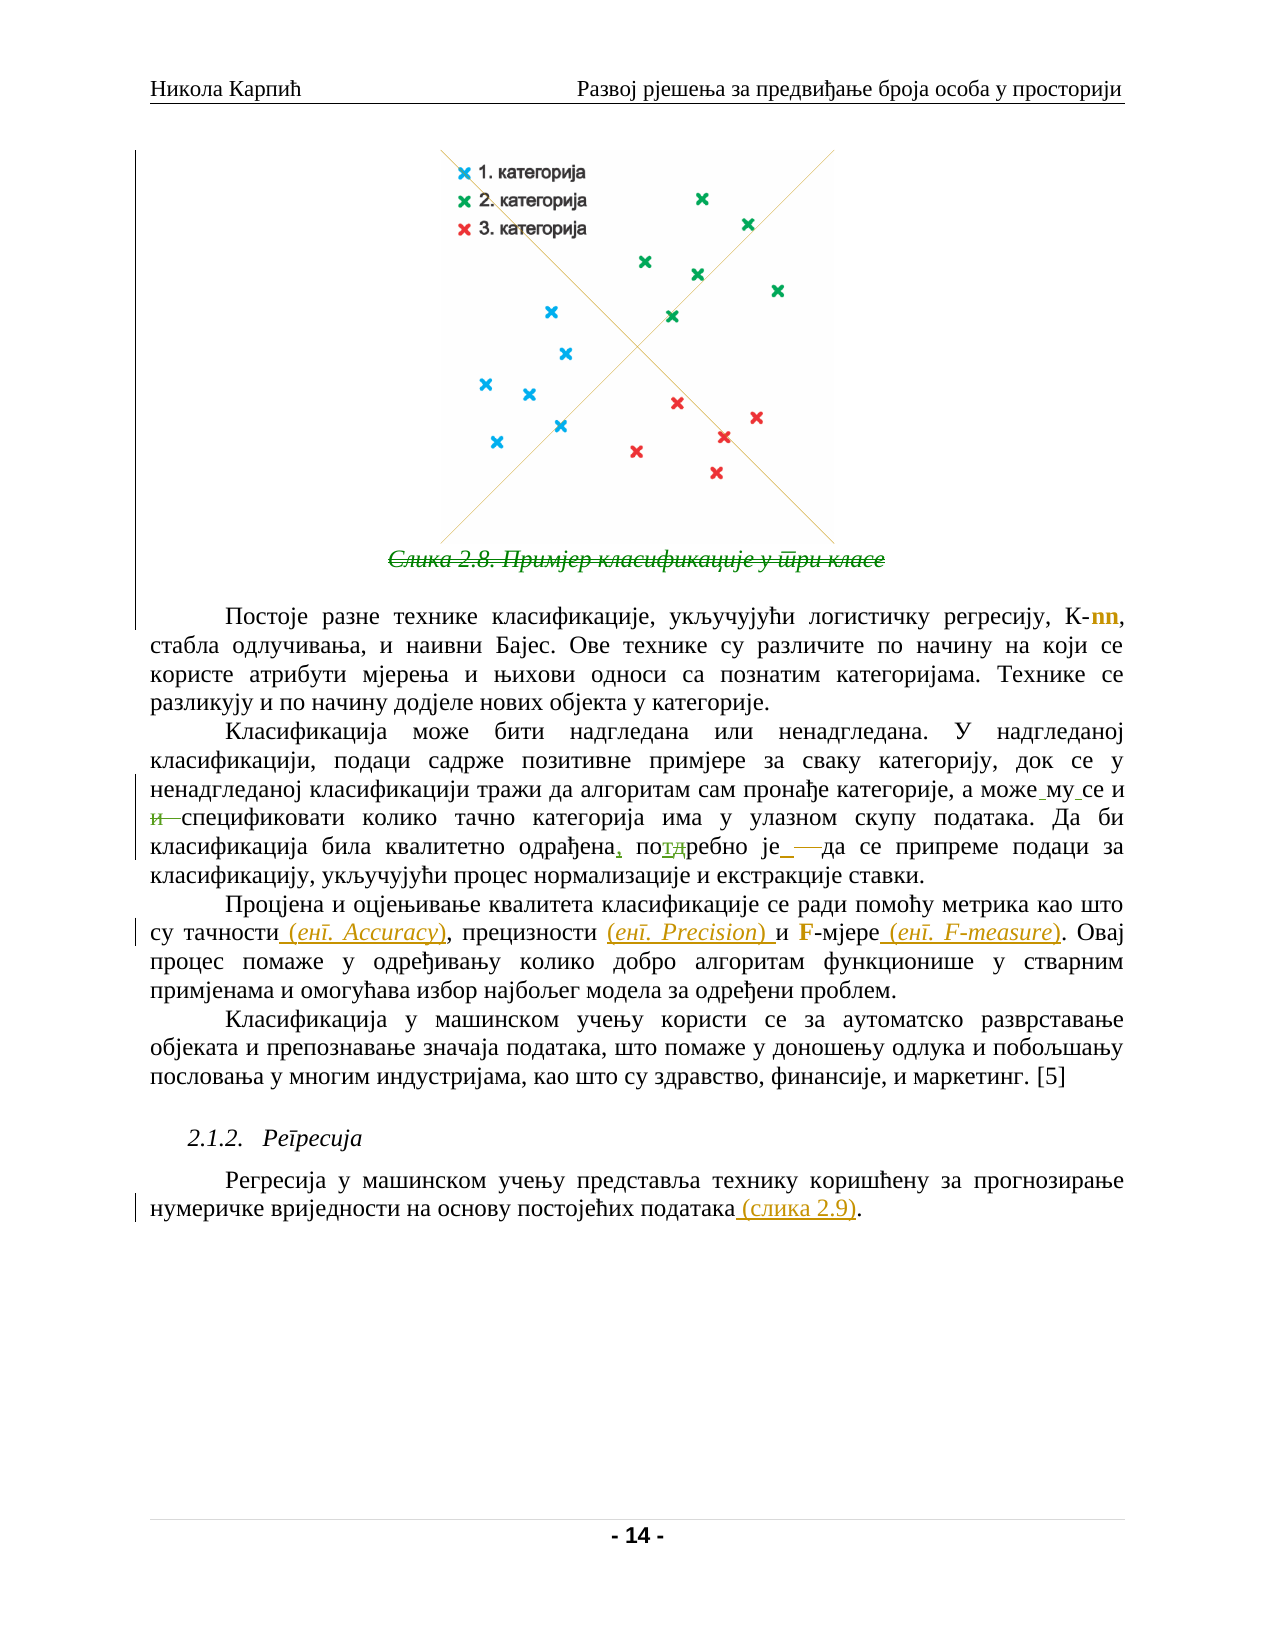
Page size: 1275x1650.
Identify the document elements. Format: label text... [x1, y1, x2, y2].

picture [440, 151, 636, 543]
picture [442, 150, 833, 346]
picture [442, 348, 833, 544]
text Постоје разне технике класификације, укључујући логистичку регресију, К-nn, стабла одлучивања, и наивни Бајес. Ове технике су различите по начину на који се користе атрибути мјерења и њихови односи са познатим категоријама. Технике се разликују и по начину додјеле нових објекта у категорије. [150, 601, 1125, 716]
text Класификација може бити надгледана или ненадгледана. У надгледаној класификацији, подаци садрже позитивне примјере за сваку категорију, док се у ненадгледаној класификацији тражи да алгоритам сам пронађе категорије, а можемусе и спецификовати колико тачно категорија има у улазном скупу података. Да би класификација била квалитетно одрађена поребно једа се припреме подаци за класификацију, укључујући процес нормализације и екстракције ставки. [150, 716, 1125, 889]
subtitle Регресија [187, 1123, 1125, 1152]
text Регресија у машинском учењу представља технику коришћену за прогнозирање нумеричке вриједности на основу постојећих података. [150, 1165, 1125, 1222]
picture [639, 151, 835, 543]
text Класификација у машинском учењу користи се за аутоматско разврставање објеката и препознавање значаја података, што помаже у доношењу одлука и побољшању пословања у многим индустријама, као што су здравство, финансије, и маркетинг. [150, 1004, 1125, 1090]
text Процјена и оцјењивање квалитета класификације се ради помоћу метрика као што су тачности, прецизности и F-мјере. Овај процес помаже у одређивању колико добро алгоритам функционише у стварним примјенама и омогућава избор најбољег модела за одређени проблем. [150, 889, 1125, 1004]
